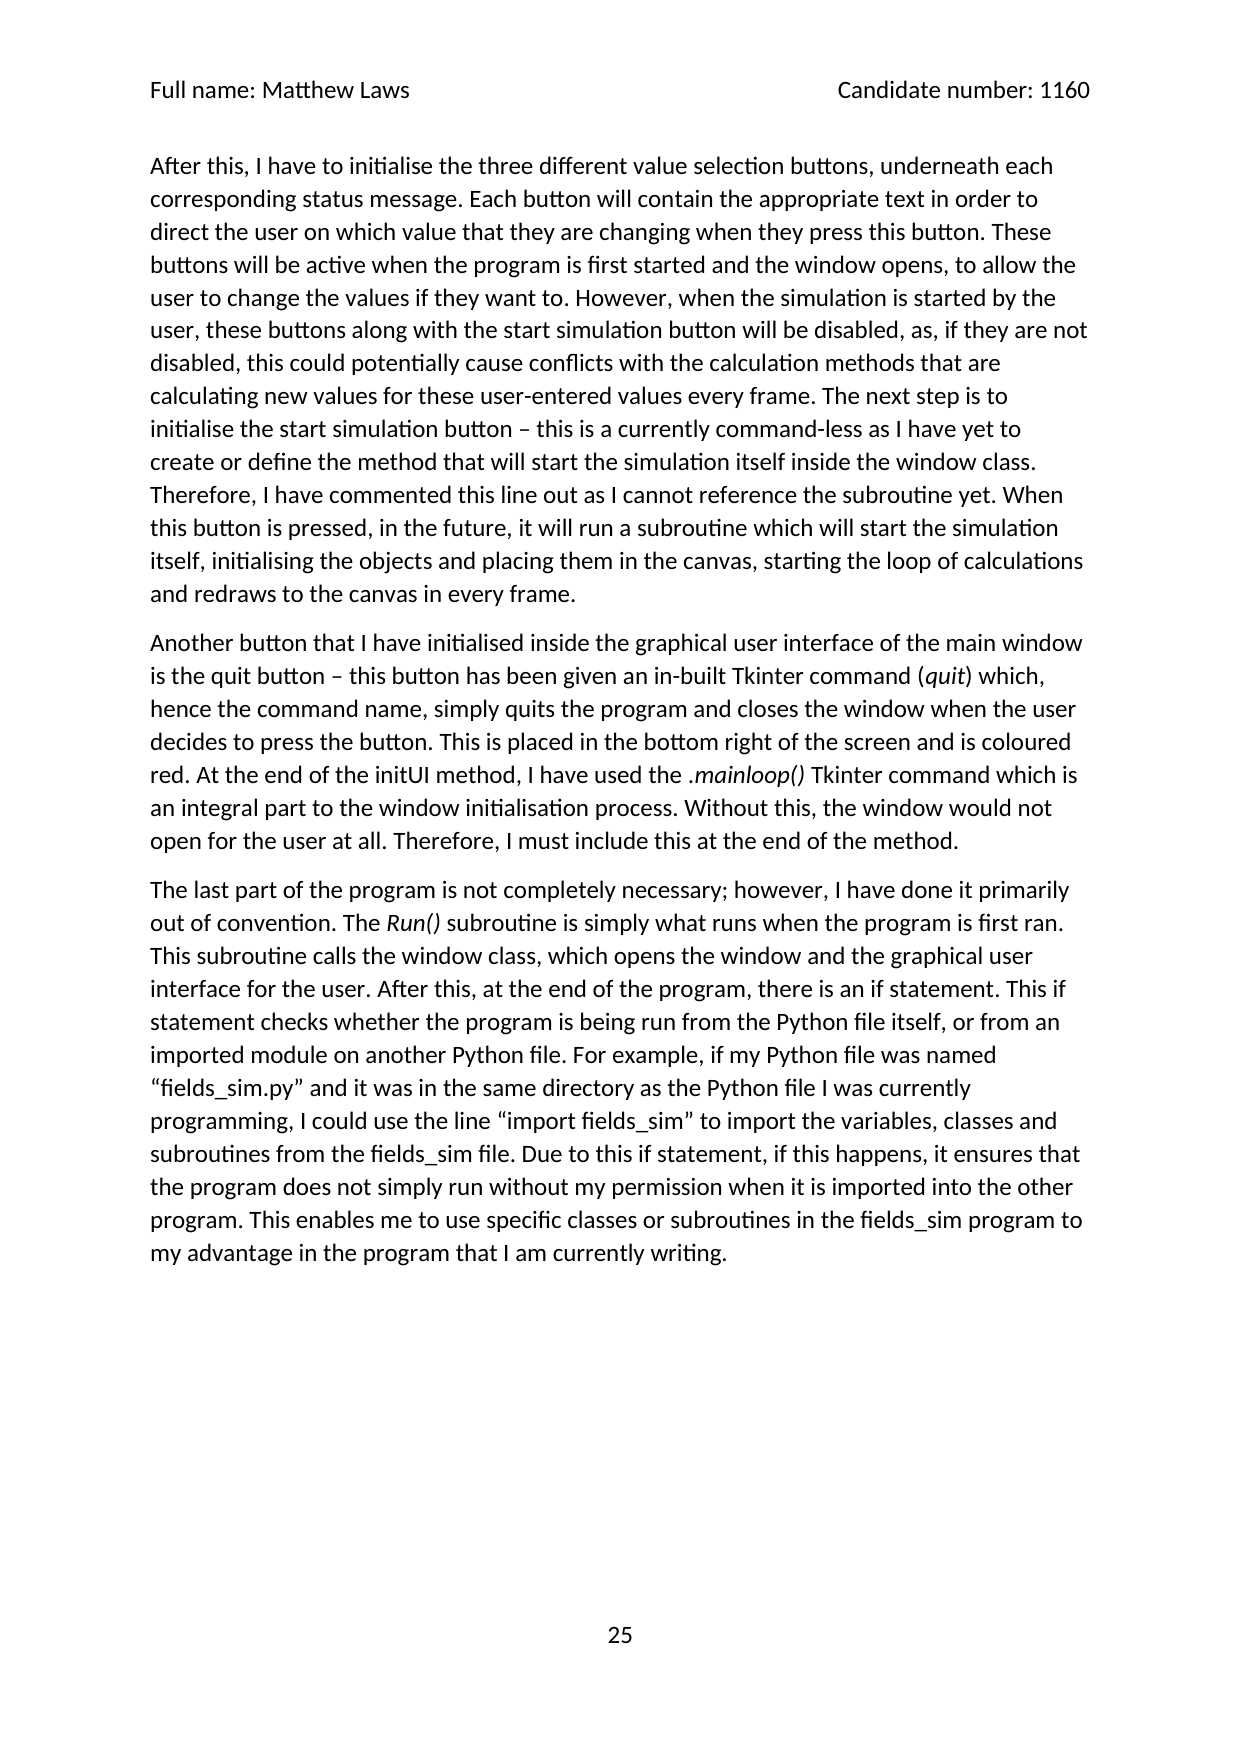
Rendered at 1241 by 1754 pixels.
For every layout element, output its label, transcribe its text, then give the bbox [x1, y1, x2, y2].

text Another button that I have initialised inside the graphical user interface of the main window is the quit button – this button has been given an in-built Tkinter command (quit) which, hence the command name, simply quits the program and closes the window when the user decides to press the button. This is placed in the bottom right of the screen and is coloured red. At the end of the initUI method, I have used the .mainloop() Tkinter command which is an integral part to the window initialisation process. Without this, the window would not open for the user at all. Therefore, I must include this at the end of the method. [150, 627, 1090, 856]
text After this, I have to initialise the three different value selection buttons, underneath each corresponding status message. Each button will contain the appropriate text in order to direct the user on which value that they are changing when they press this button. These buttons will be active when the program is first started and the window opens, to allow the user to change the values if they want to. However, when the simulation is started by the user, these buttons along with the start simulation button will be disabled, as, if they are not disabled, this could potentially cause conflicts with the calculation methods that are calculating new values for these user-entered values every frame. The next step is to initialise the start simulation button – this is a currently command-less as I have yet to create or define the method that will start the simulation itself inside the window class. Therefore, I have commented this line out as I cannot reference the subroutine yet. When this button is pressed, in the future, it will run a subroutine which will start the simulation itself, initialising the objects and placing them in the canvas, starting the loop of calculations and redraws to the canvas in every frame. [150, 150, 1090, 608]
text The last part of the program is not completely necessary; however, I have done it primarily out of convention. The Run() subroutine is simply what runs when the program is first ran. This subroutine calls the window class, which opens the window and the graphical user interface for the user. After this, at the end of the program, there is an if statement. This if statement checks whether the program is being run from the Python file itself, or from an imported module on another Python file. For example, if my Python file was named “fields_sim.py” and it was in the same directory as the Python file I was currently programming, I could use the line “import fields_sim” to import the variables, classes and subroutines from the fields_sim file. Due to this if statement, if this happens, it ensures that the program does not simply run without my permission when it is imported into the other program. This enables me to use specific classes or subroutines in the fields_sim program to my advantage in the program that I am currently writing. [150, 874, 1090, 1267]
